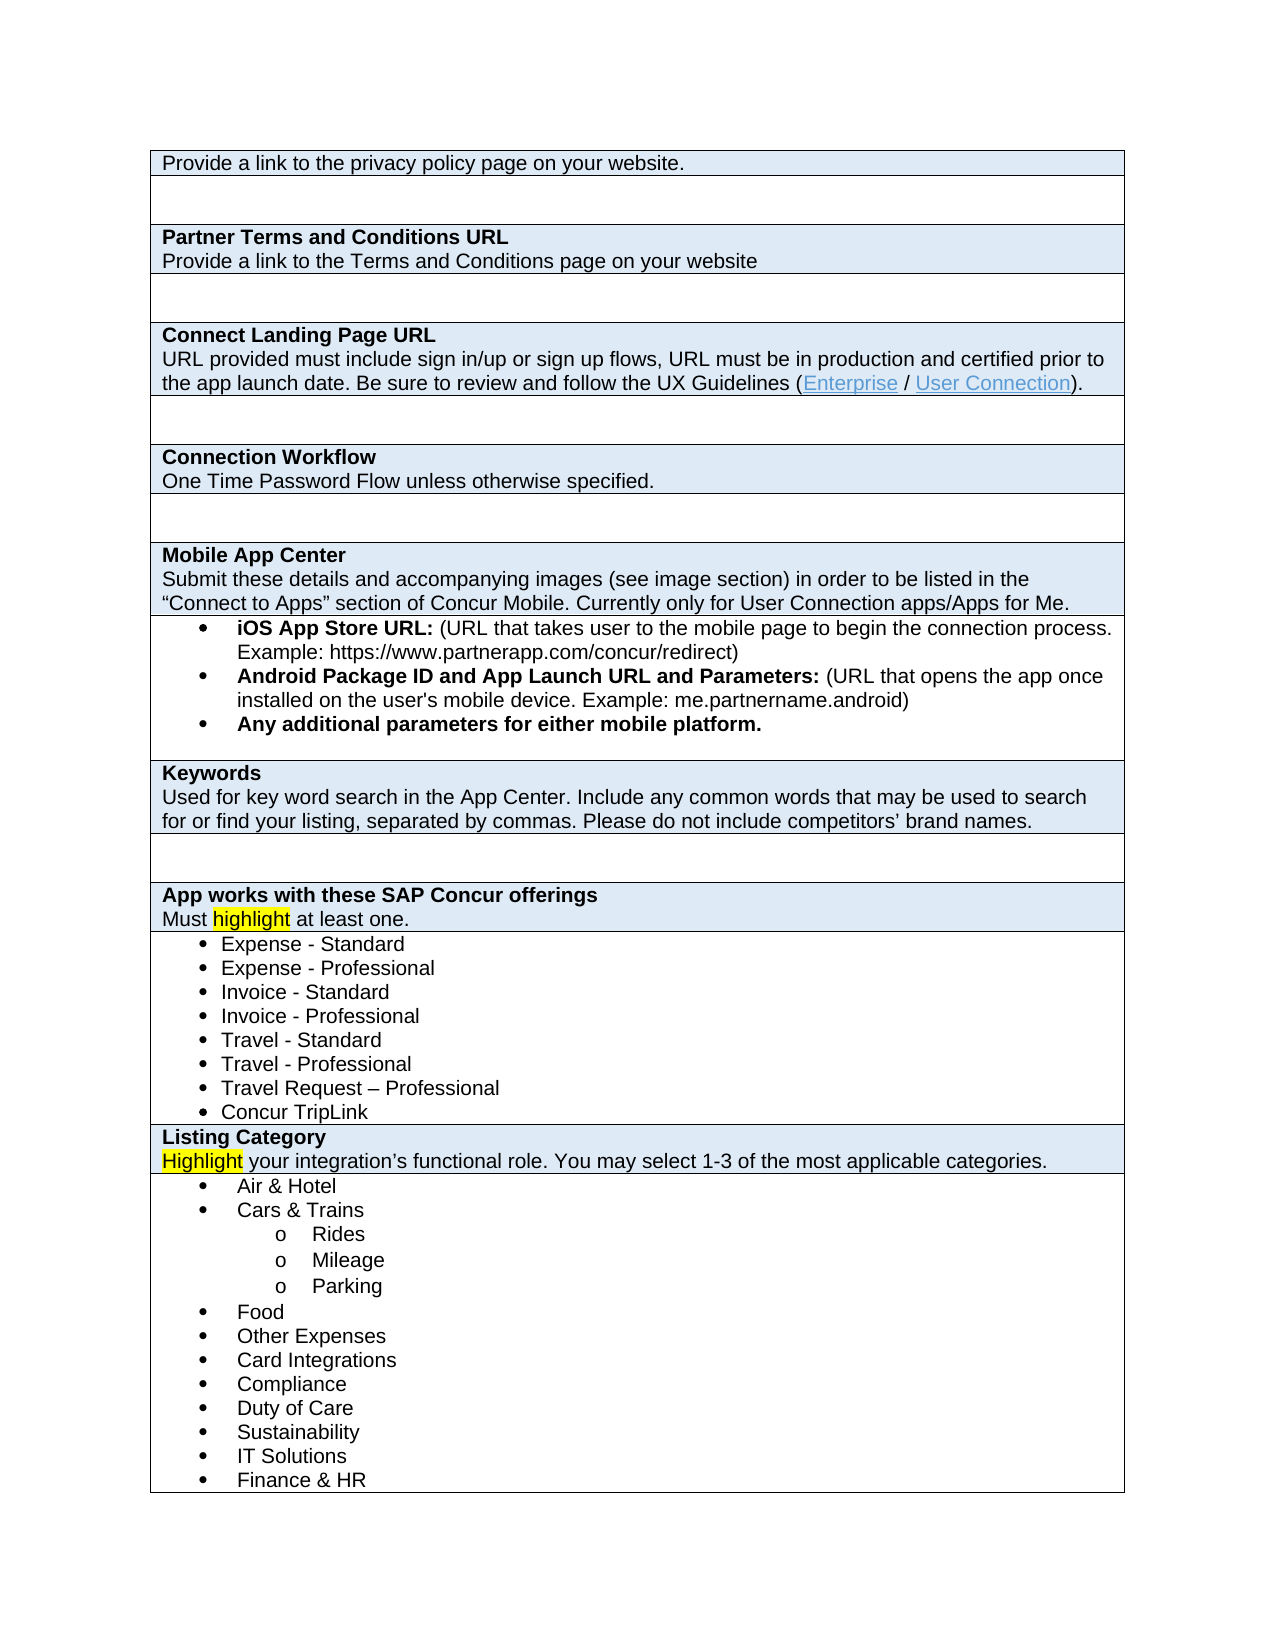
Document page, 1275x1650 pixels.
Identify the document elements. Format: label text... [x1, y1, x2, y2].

table_cell Connection Workflow One Time Password Flow unless otherwise specified. [151, 445, 1124, 493]
table_cell [151, 494, 1124, 542]
table_cell iOS App Store URL: (URL that takes user to the mobile page to begin the connection process. Example: https://www.partnerapp.com/concur/redirect) Android Package ID and App Launch URL and Parameters: (URL that opens the app once installed on the user's mobile device. Example: me.partnername.android) Any additional parameters for either mobile platform. [151, 616, 1124, 760]
table_cell Keywords Used for key word search in the App Center. Include any common words that may be used to search for or find your listing, separated by commas. Please do not include competitors’ brand names. [151, 761, 1124, 833]
table_cell Connect Landing Page URL URL provided must include sign in/up or sign up flows, URL must be in production and certified prior to the app launch date. Be sure to review and follow the UX Guidelines (Enterprise / User Connection). [151, 323, 1124, 395]
table_cell Listing Category Highlight your integration’s functional role. You may select 1-3 of the most applicable categories. [151, 1125, 1124, 1173]
table_cell [151, 834, 1124, 882]
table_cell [151, 1174, 1124, 1492]
table_cell Mobile App Center Submit these details and accompanying images (see image section) in order to be listed in the “Connect to Apps” section of Concur Mobile. Currently only for User Connection apps/Apps for Me. [151, 543, 1124, 614]
table_cell [151, 176, 1124, 224]
table_cell [151, 274, 1124, 322]
table_cell Partner Terms and Conditions URL Provide a link to the Terms and Conditions page on your website [151, 225, 1124, 273]
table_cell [151, 151, 1124, 175]
table_cell Expense - Standard Expense - Professional Invoice - Standard Invoice - Professional Travel - Standard Travel - Professional Travel Request – Professional Concur TripLink [151, 932, 1124, 1124]
table_cell App works with these SAP Concur offerings Must highlight at least one. [151, 883, 1124, 931]
table_cell [151, 396, 1124, 444]
